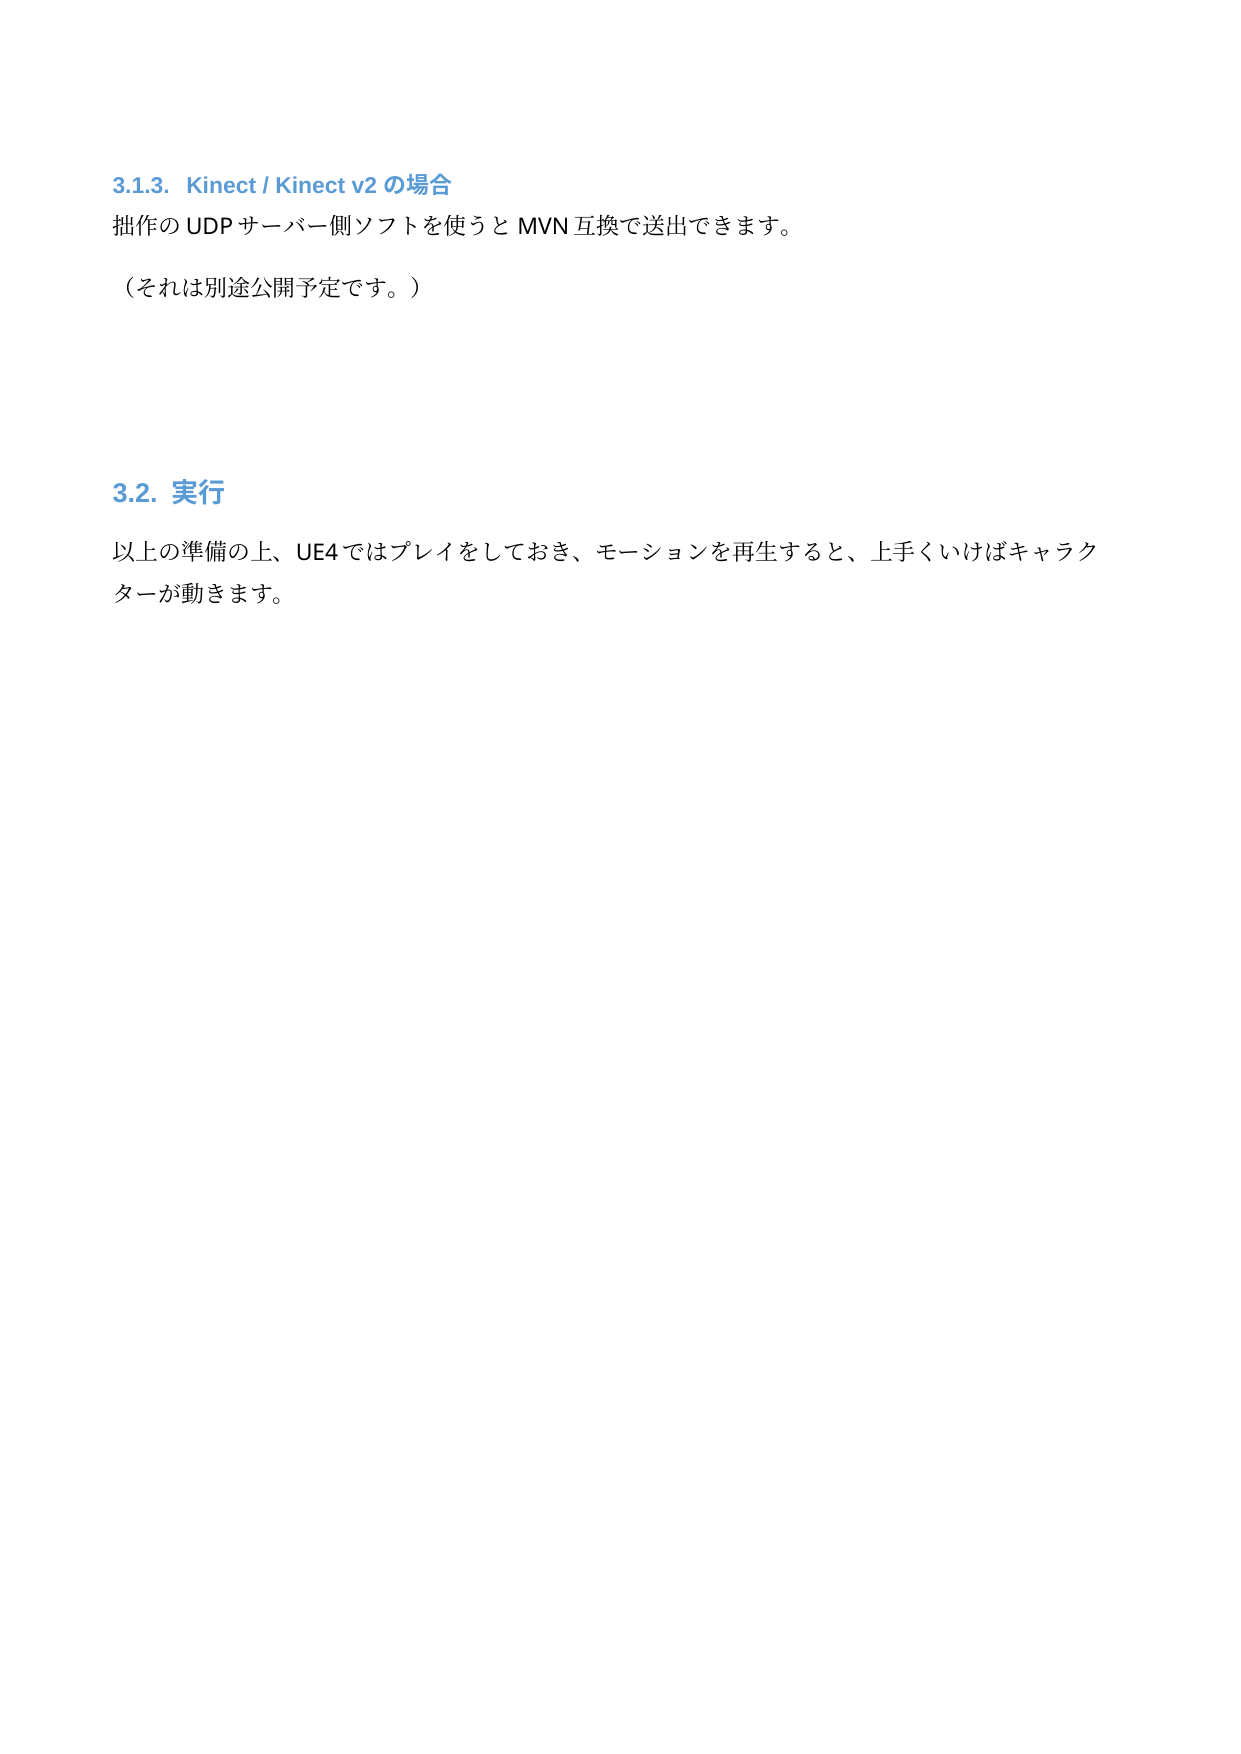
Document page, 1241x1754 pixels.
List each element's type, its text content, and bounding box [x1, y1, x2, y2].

text （それは別途公開予定です。） [112, 268, 1128, 305]
text 以上の準備の上、UE4ではプレイをしておき、モーションを再生すると、上手くいけばキャラクターが動きます。 [112, 532, 1128, 610]
text 拙作のUDPサーバー側ソフトを使うとMVN互換で送出できます。 [112, 207, 1128, 243]
subtitle 実行 [112, 454, 1128, 527]
subtitle Kinect / Kinect v2 の場合 [112, 165, 1128, 202]
